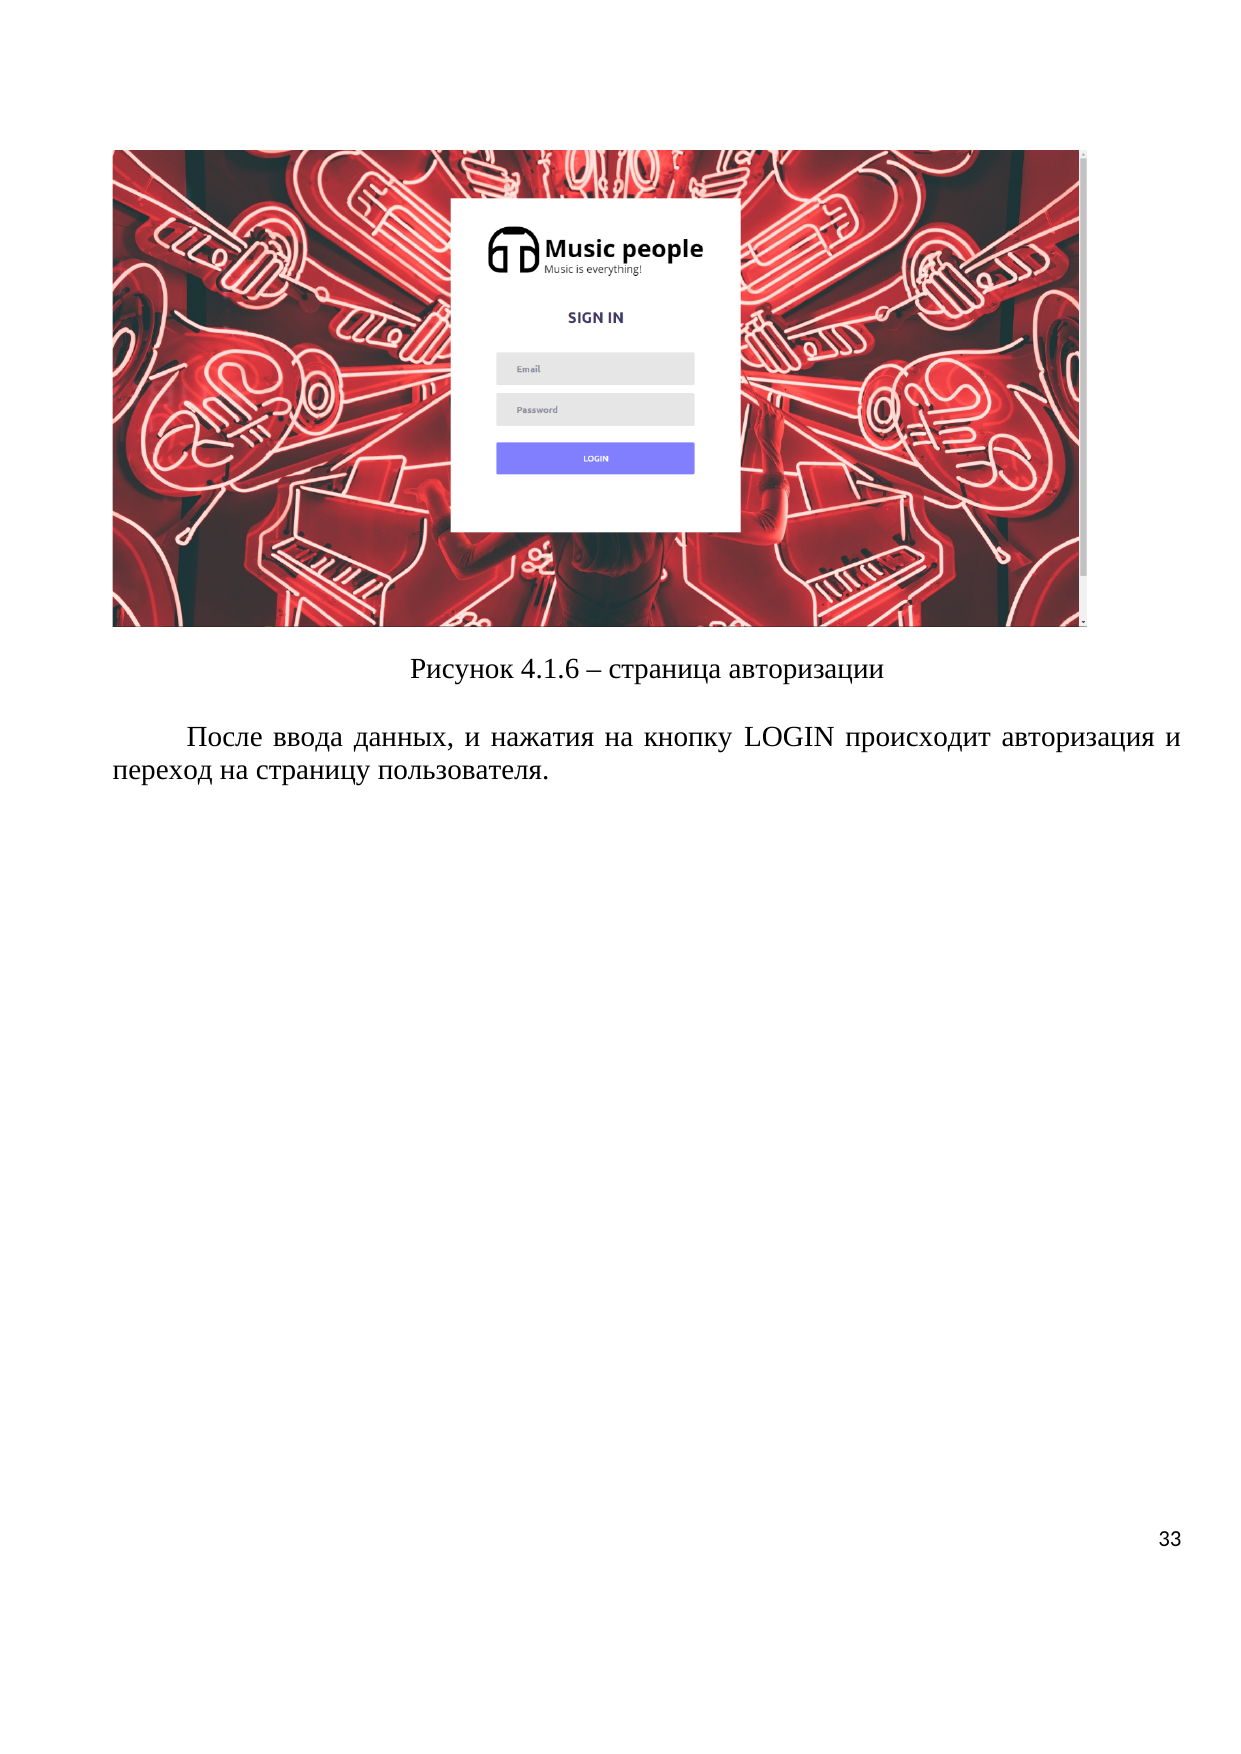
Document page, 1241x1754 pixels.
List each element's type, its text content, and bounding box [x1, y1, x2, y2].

picture [112, 150, 1087, 627]
text После ввода данных, и нажатия на кнопку LOGIN происходит авторизация и переход на страницу пользователя. [112, 719, 1181, 786]
